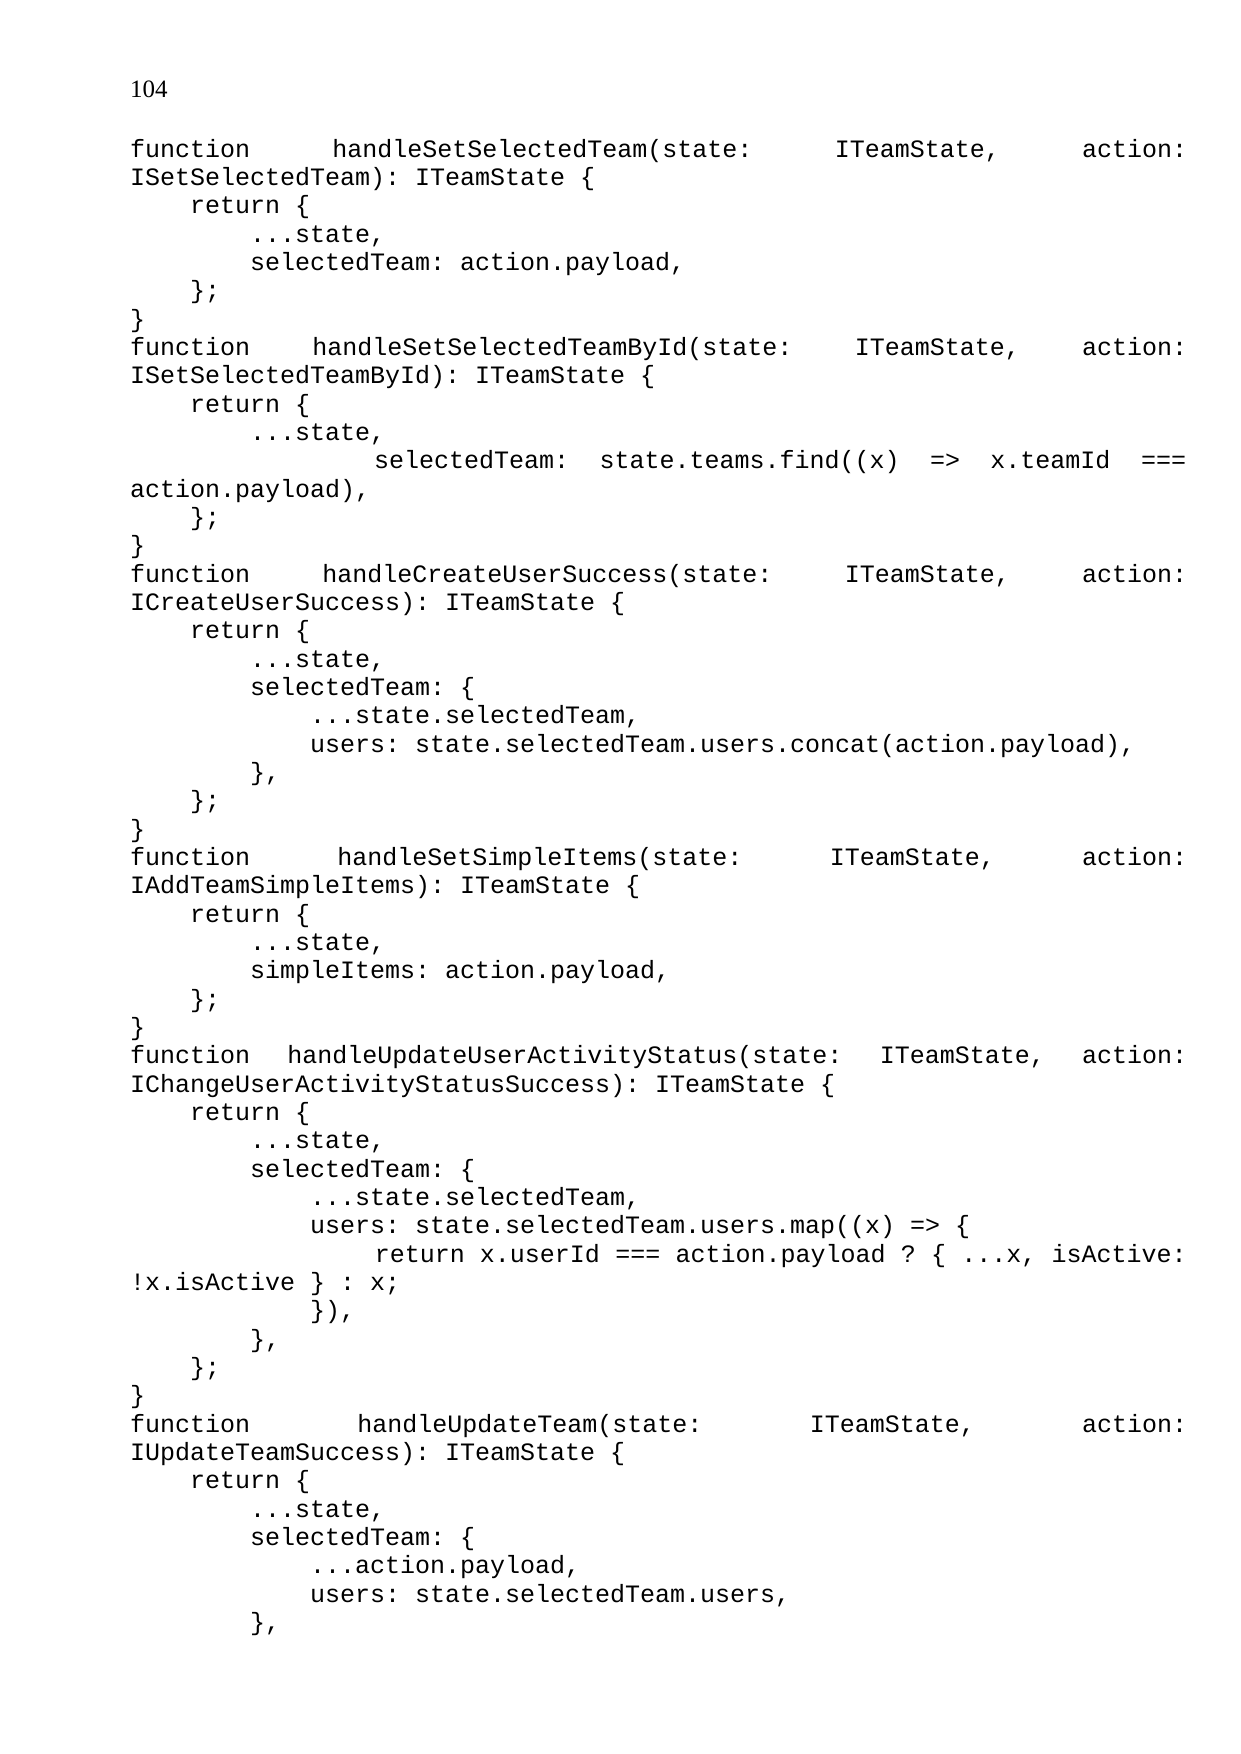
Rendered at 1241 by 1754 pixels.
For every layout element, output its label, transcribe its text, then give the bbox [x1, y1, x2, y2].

text selectedTeam: { [130, 1524, 1187, 1553]
text ...state.selectedTeam, [130, 1184, 1187, 1213]
text function handleSetSelectedTeamById(state: ITeamState, action: ISetSelectedTeamById): ITeamState { [130, 334, 1187, 391]
text return { [130, 391, 1187, 419]
text return { [130, 1099, 1187, 1128]
text } [130, 306, 1187, 334]
text ...state.selectedTeam, [130, 703, 1187, 731]
text } [130, 533, 1187, 561]
text users: state.selectedTeam.users.concat(action.payload), [130, 731, 1187, 759]
text }, [130, 1326, 1187, 1354]
text } [130, 816, 1187, 844]
text users: state.selectedTeam.users, [130, 1581, 1187, 1609]
text }; [130, 504, 1187, 533]
text }, [130, 759, 1187, 788]
text function handleSetSimpleItems(state: ITeamState, action: IAddTeamSimpleItems): ITeamState { [130, 844, 1187, 901]
text return x.userId === action.payload ? { ...x, isActive: !x.isActive } : x; [130, 1241, 1187, 1298]
text selectedTeam: state.teams.find((x) => x.teamId === action.payload), [130, 448, 1187, 504]
text }), [130, 1298, 1187, 1326]
text } [130, 1014, 1187, 1043]
text selectedTeam: { [130, 674, 1187, 703]
text users: state.selectedTeam.users.map((x) => { [130, 1213, 1187, 1241]
text return { [130, 193, 1187, 221]
text function handleCreateUserSuccess(state: ITeamState, action: ICreateUserSuccess): ITeamState { [130, 561, 1187, 618]
text ...state, [130, 646, 1187, 674]
text }; [130, 986, 1187, 1014]
text function handleSetSelectedTeam(state: ITeamState, action: ISetSelectedTeam): ITeamState { [130, 136, 1187, 193]
text ...state, [130, 419, 1187, 448]
text selectedTeam: action.payload, [130, 249, 1187, 278]
text }; [130, 788, 1187, 816]
text ...action.payload, [130, 1553, 1187, 1581]
text function handleUpdateUserActivityStatus(state: ITeamState, action: IChangeUserActivityStatusSuccess): ITeamState { [130, 1043, 1187, 1099]
text } [130, 1383, 1187, 1411]
text return { [130, 901, 1187, 929]
text return { [130, 1468, 1187, 1496]
text return { [130, 618, 1187, 646]
text }; [130, 278, 1187, 306]
text ...state, [130, 929, 1187, 958]
text selectedTeam: { [130, 1156, 1187, 1184]
text }, [130, 1609, 1187, 1638]
text ...state, [130, 1496, 1187, 1524]
text }; [130, 1354, 1187, 1383]
text simpleItems: action.payload, [130, 958, 1187, 986]
text ...state, [130, 1128, 1187, 1156]
text function handleUpdateTeam(state: ITeamState, action: IUpdateTeamSuccess): ITeamState { [130, 1411, 1187, 1468]
text ...state, [130, 221, 1187, 249]
